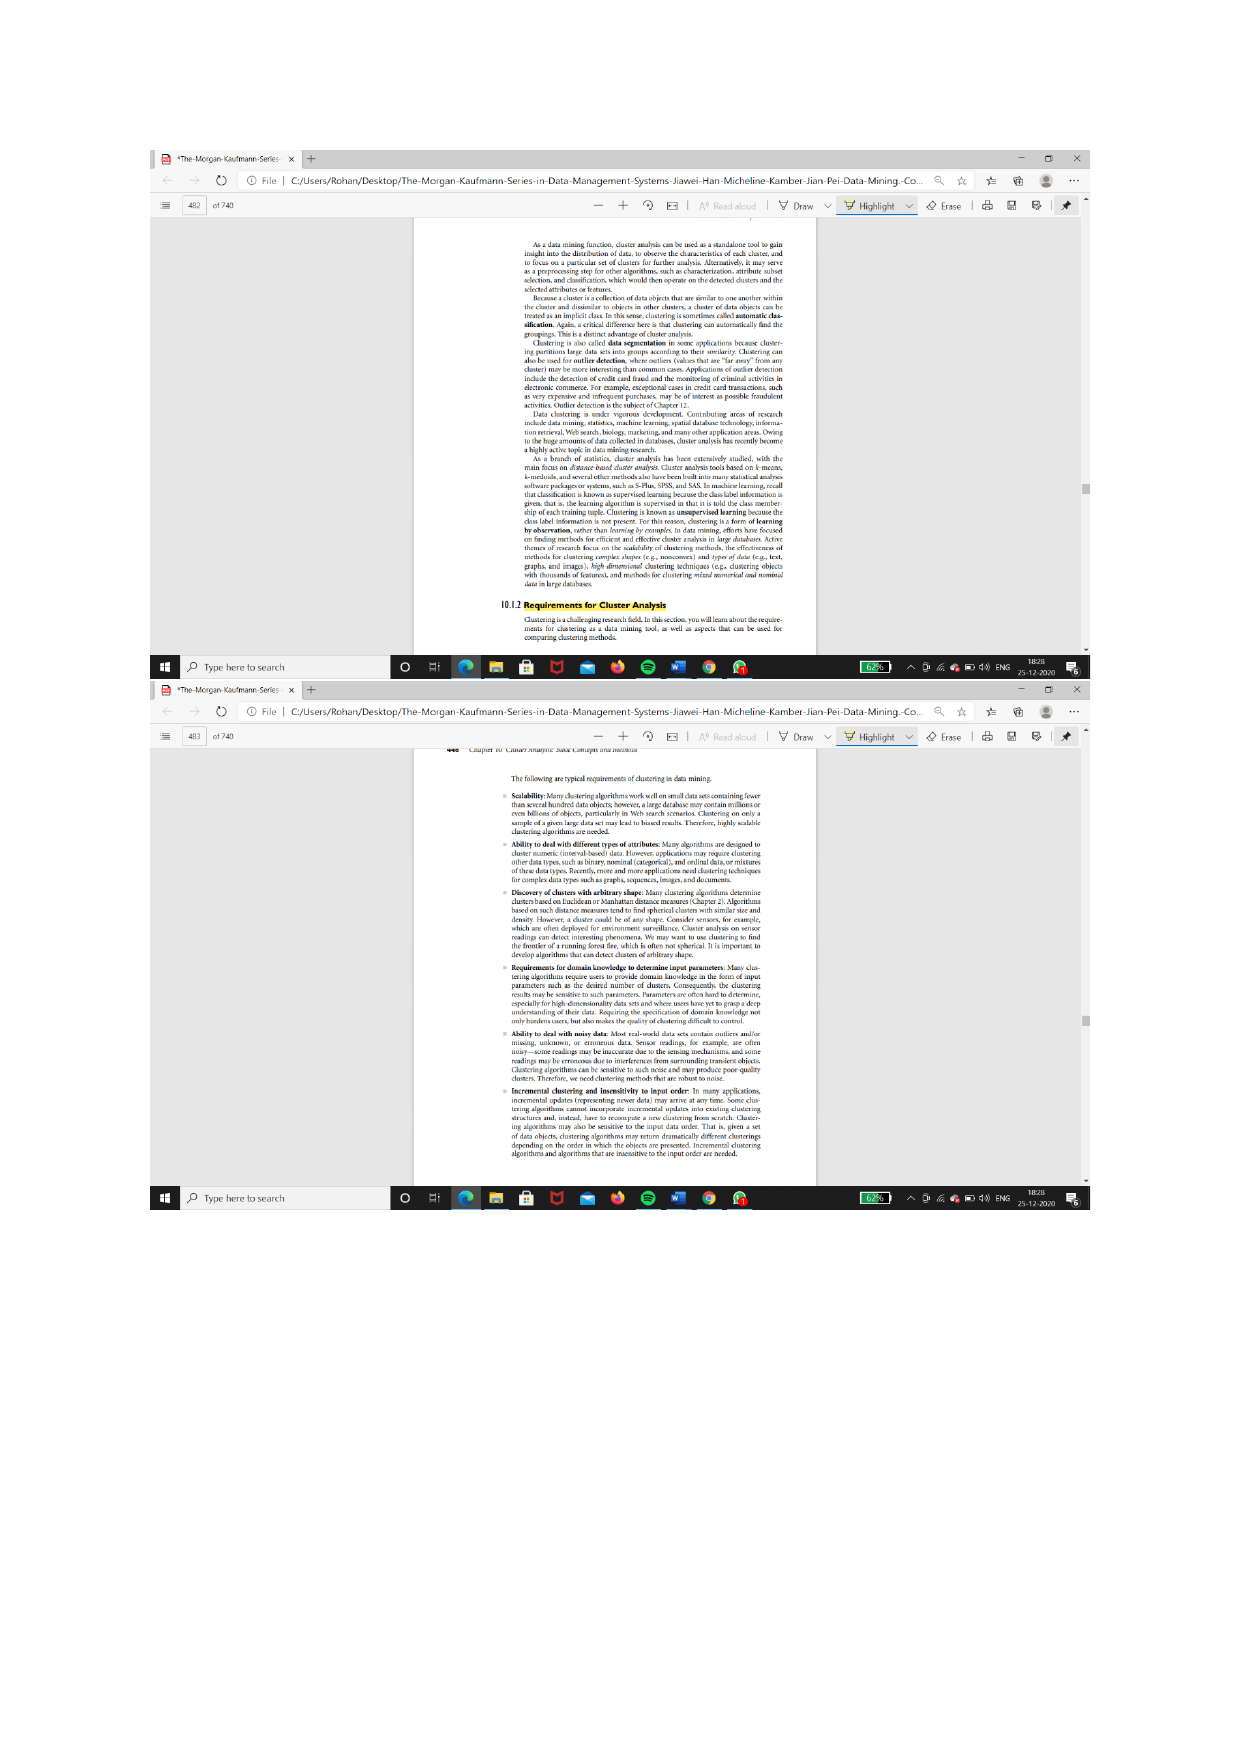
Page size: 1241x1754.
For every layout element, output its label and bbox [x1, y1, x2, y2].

picture [150, 150, 1091, 679]
picture [150, 681, 1091, 1210]
